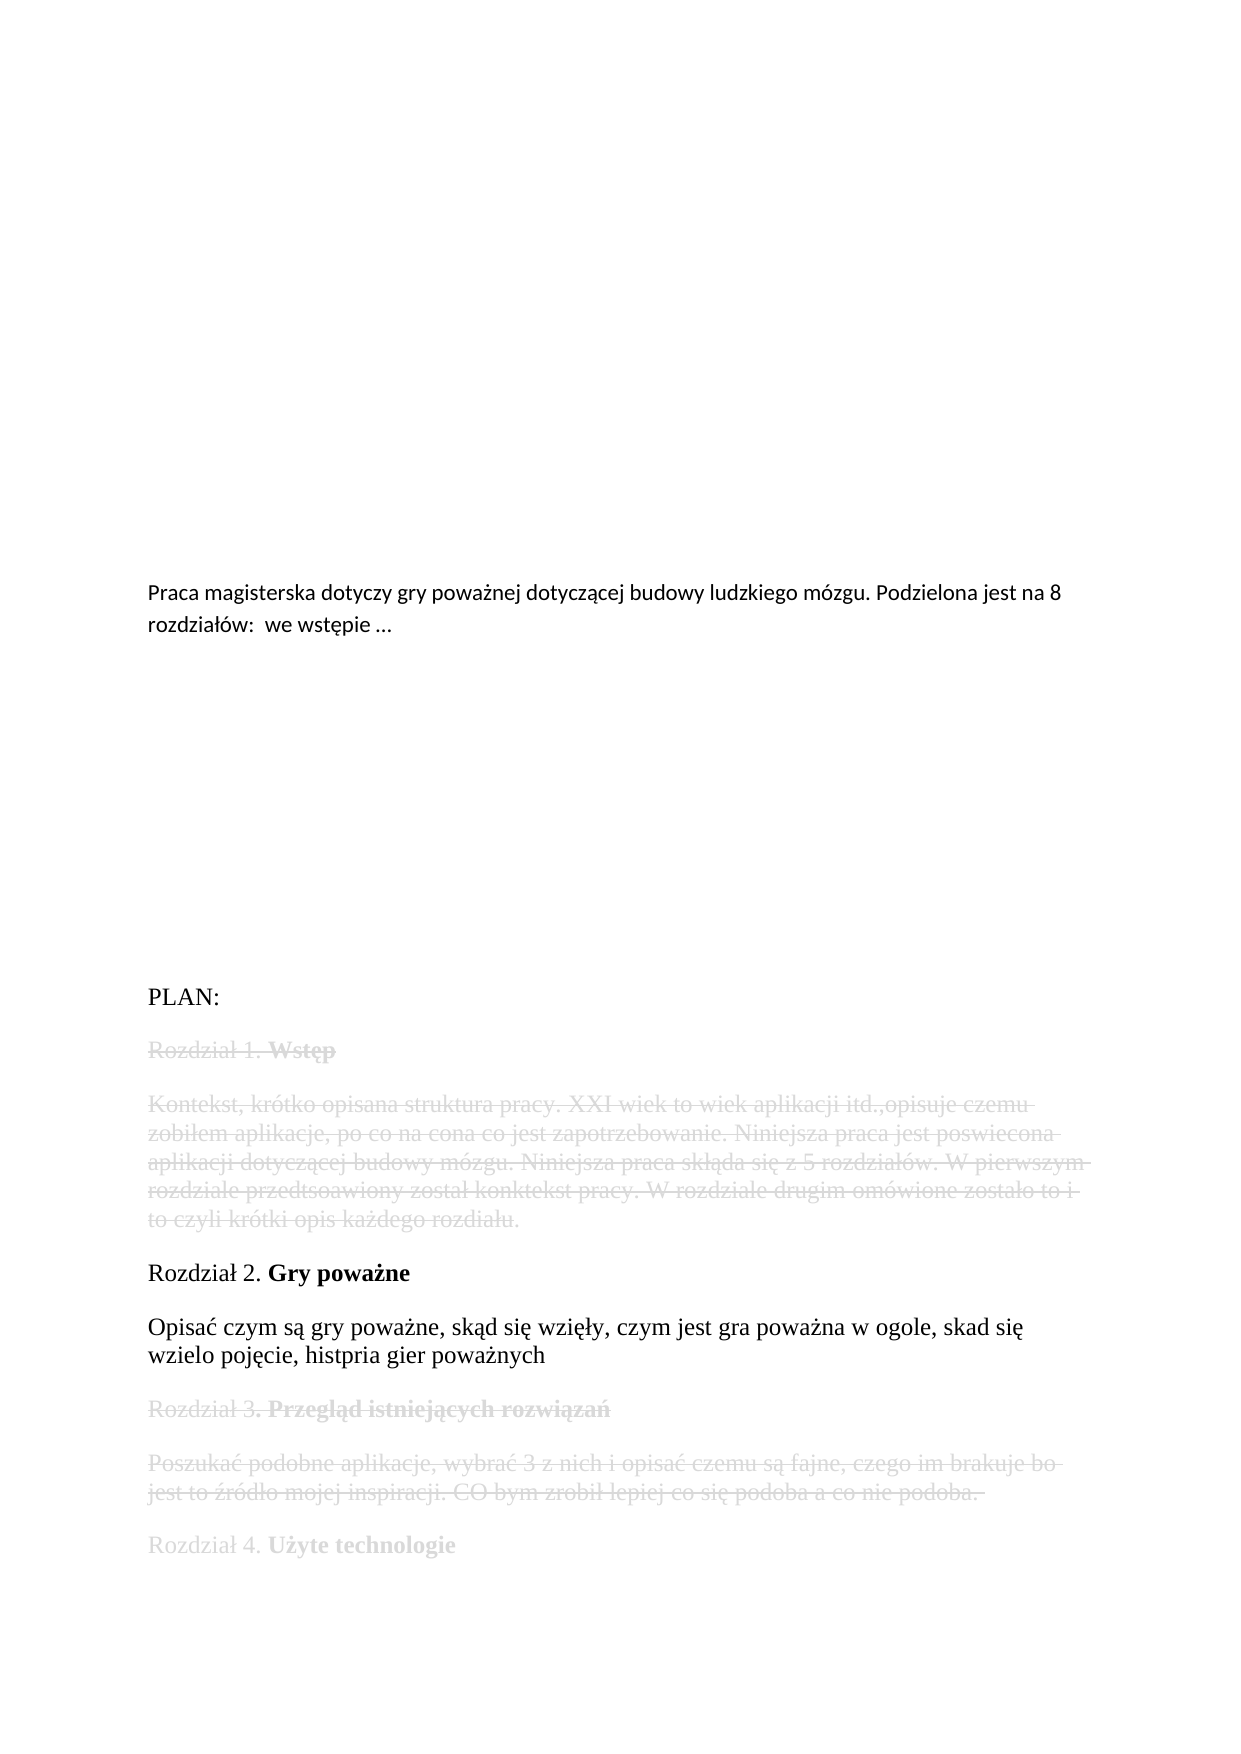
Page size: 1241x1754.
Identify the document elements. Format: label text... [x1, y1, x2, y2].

text Rozdział 3. Przegląd istniejących rozwiązań [148, 1394, 1093, 1423]
text Poszukać podobne aplikacje, wybrać 3 z nich i opisać czemu są fajne, czego im brakuje bo jest to źródło mojej inspiracji. CO bym zrobił lepiej co się podoba a co nie podoba. [148, 1448, 1093, 1506]
text Opisać czym są gry poważne, skąd się wzięły, czym jest gra poważna w ogole, skad się wzielo pojęcie, histpria gier poważnych [148, 1312, 1093, 1369]
text PLAN: [148, 982, 1093, 1011]
text Rozdział 2. Gry poważne [148, 1258, 1093, 1287]
text Rozdział 4. Użyte technologie [148, 1531, 1093, 1559]
text Kontekst, krótko opisana struktura pracy. XXI wiek to wiek aplikacji itd.,opisuje czemu zobiłem aplikacje, po co na cona co jest zapotrzebowanie. Niniejsza praca jest poswiecona aplikacji dotyczącej budowy mózgu. Niniejsza praca skłąda się z 5 rozdziałów. W pierwszym rozdziale przedtsoawiony został konktekst pracy. W rozdziale drugim omówione zostało to i to czyli krótki opis każdego rozdiału. [148, 1089, 1093, 1233]
text Rozdział 1. Wstęp [148, 1036, 1093, 1064]
text Praca magisterska dotyczy gry poważnej dotyczącej budowy ludzkiego mózgu. Podzielona jest na 8 rozdziałów: we wstępie … [148, 578, 1093, 639]
